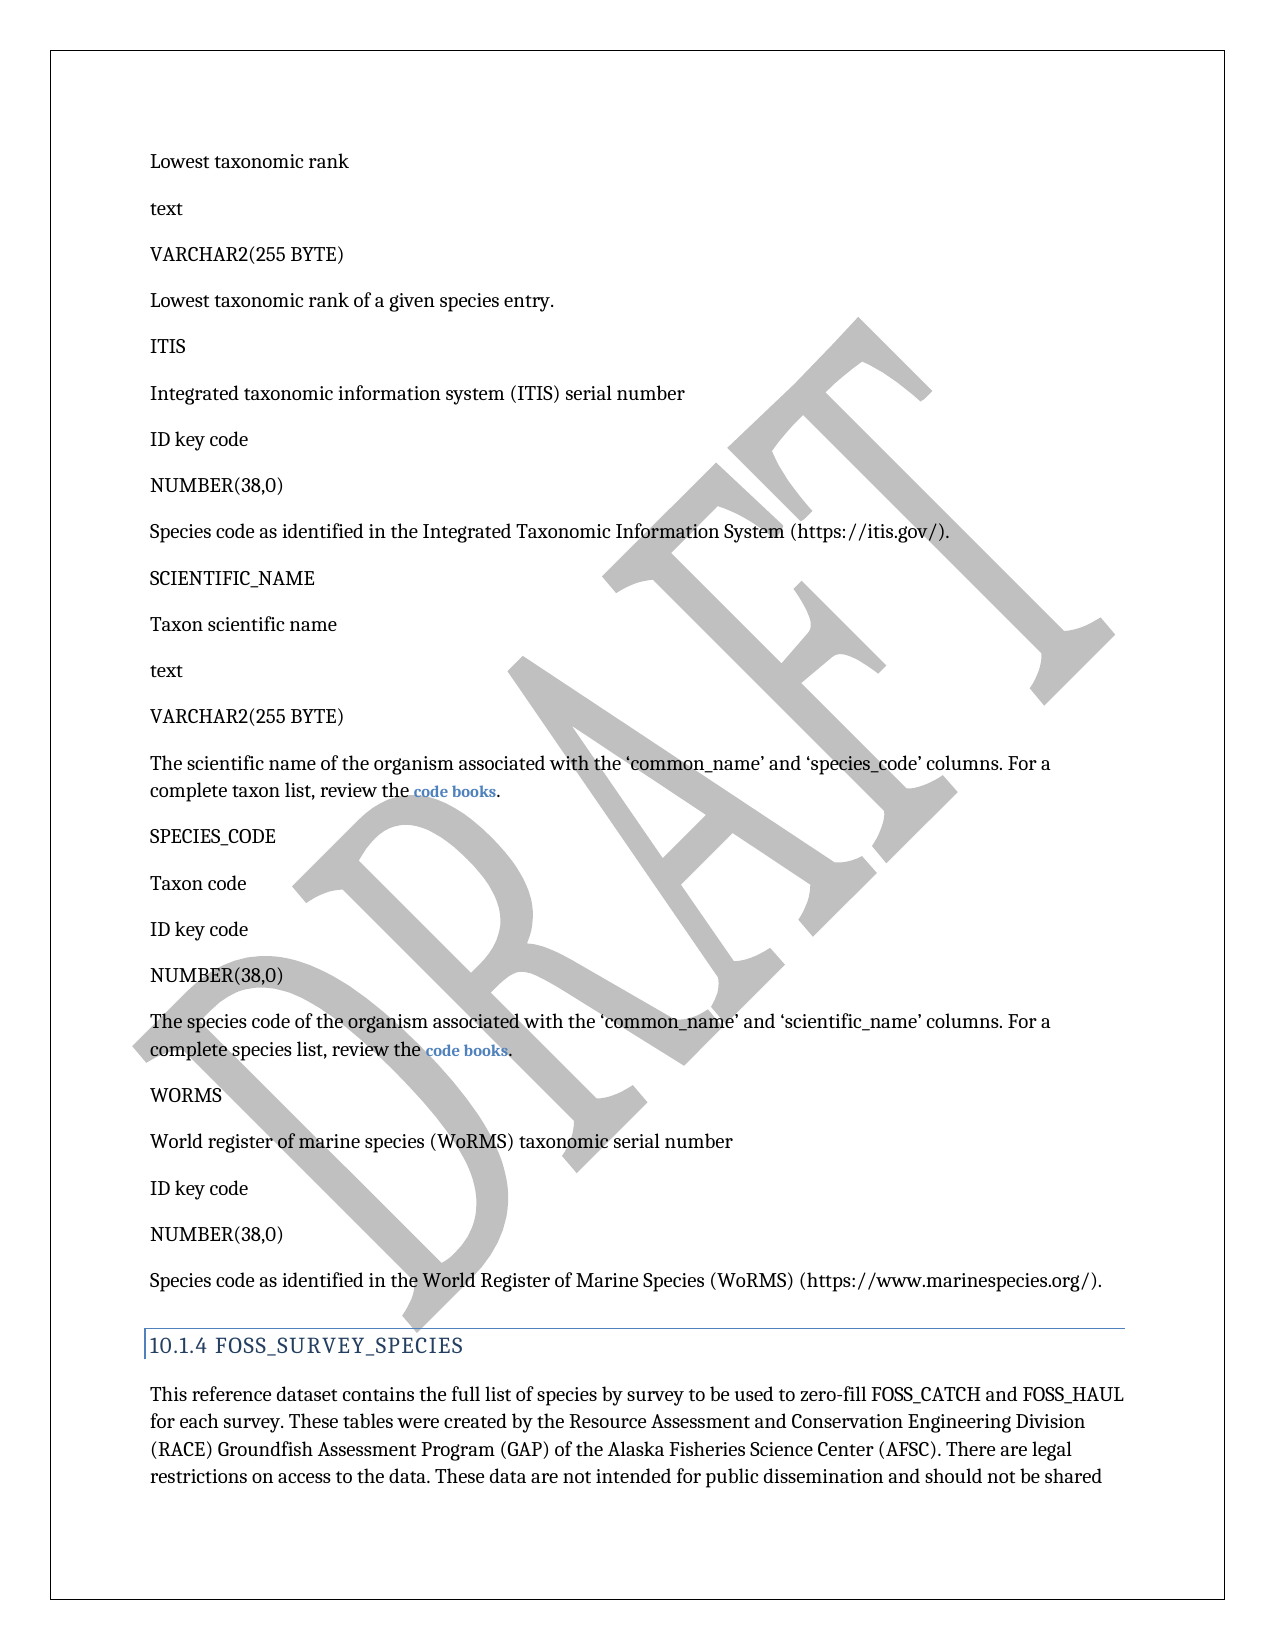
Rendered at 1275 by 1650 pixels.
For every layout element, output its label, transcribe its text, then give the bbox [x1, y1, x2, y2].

text Taxon code [150, 871, 1125, 895]
text Integrated taxonomic information system (ITIS) serial number [150, 381, 1125, 405]
text The scientific name of the organism associated with the ‘common_name’ and ‘species_code’ columns. For a complete taxon list, review the code books. [150, 751, 1125, 803]
text ID key code [150, 1176, 1125, 1200]
text ID key code [150, 917, 1125, 941]
text SCIENTIFIC_NAME [150, 566, 1125, 590]
text NUMBER(38,0) [150, 1222, 1125, 1246]
text Species code as identified in the World Register of Marine Species (WoRMS) (https://www.marinespecies.org/). [150, 1269, 1125, 1293]
text text [150, 659, 1125, 683]
text WORMS [150, 1084, 1125, 1108]
subtitle 10.1.4 FOSS_SURVEY_SPECIES [146, 1329, 1125, 1359]
text World register of marine species (WoRMS) taxonomic serial number [150, 1130, 1125, 1154]
text ID key code [150, 427, 1125, 451]
text NUMBER(38,0) [150, 474, 1125, 498]
text text [150, 196, 1125, 220]
text VARCHAR2(255 BYTE) [150, 242, 1125, 266]
text ITIS [150, 335, 1125, 359]
text Lowest taxonomic rank of a given species entry. [150, 289, 1125, 313]
text Species code as identified in the Integrated Taxonomic Information System (https://itis.gov/). [150, 520, 1125, 544]
text NUMBER(38,0) [150, 964, 1125, 988]
text Lowest taxonomic rank [150, 150, 1125, 174]
text Taxon scientific name [150, 612, 1125, 636]
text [150, 1382, 1125, 1489]
text The species code of the organism associated with the ‘common_name’ and ‘scientific_name’ columns. For a complete species list, review the code books. [150, 1010, 1125, 1061]
text VARCHAR2(255 BYTE) [150, 705, 1125, 729]
text SPECIES_CODE [150, 825, 1125, 849]
